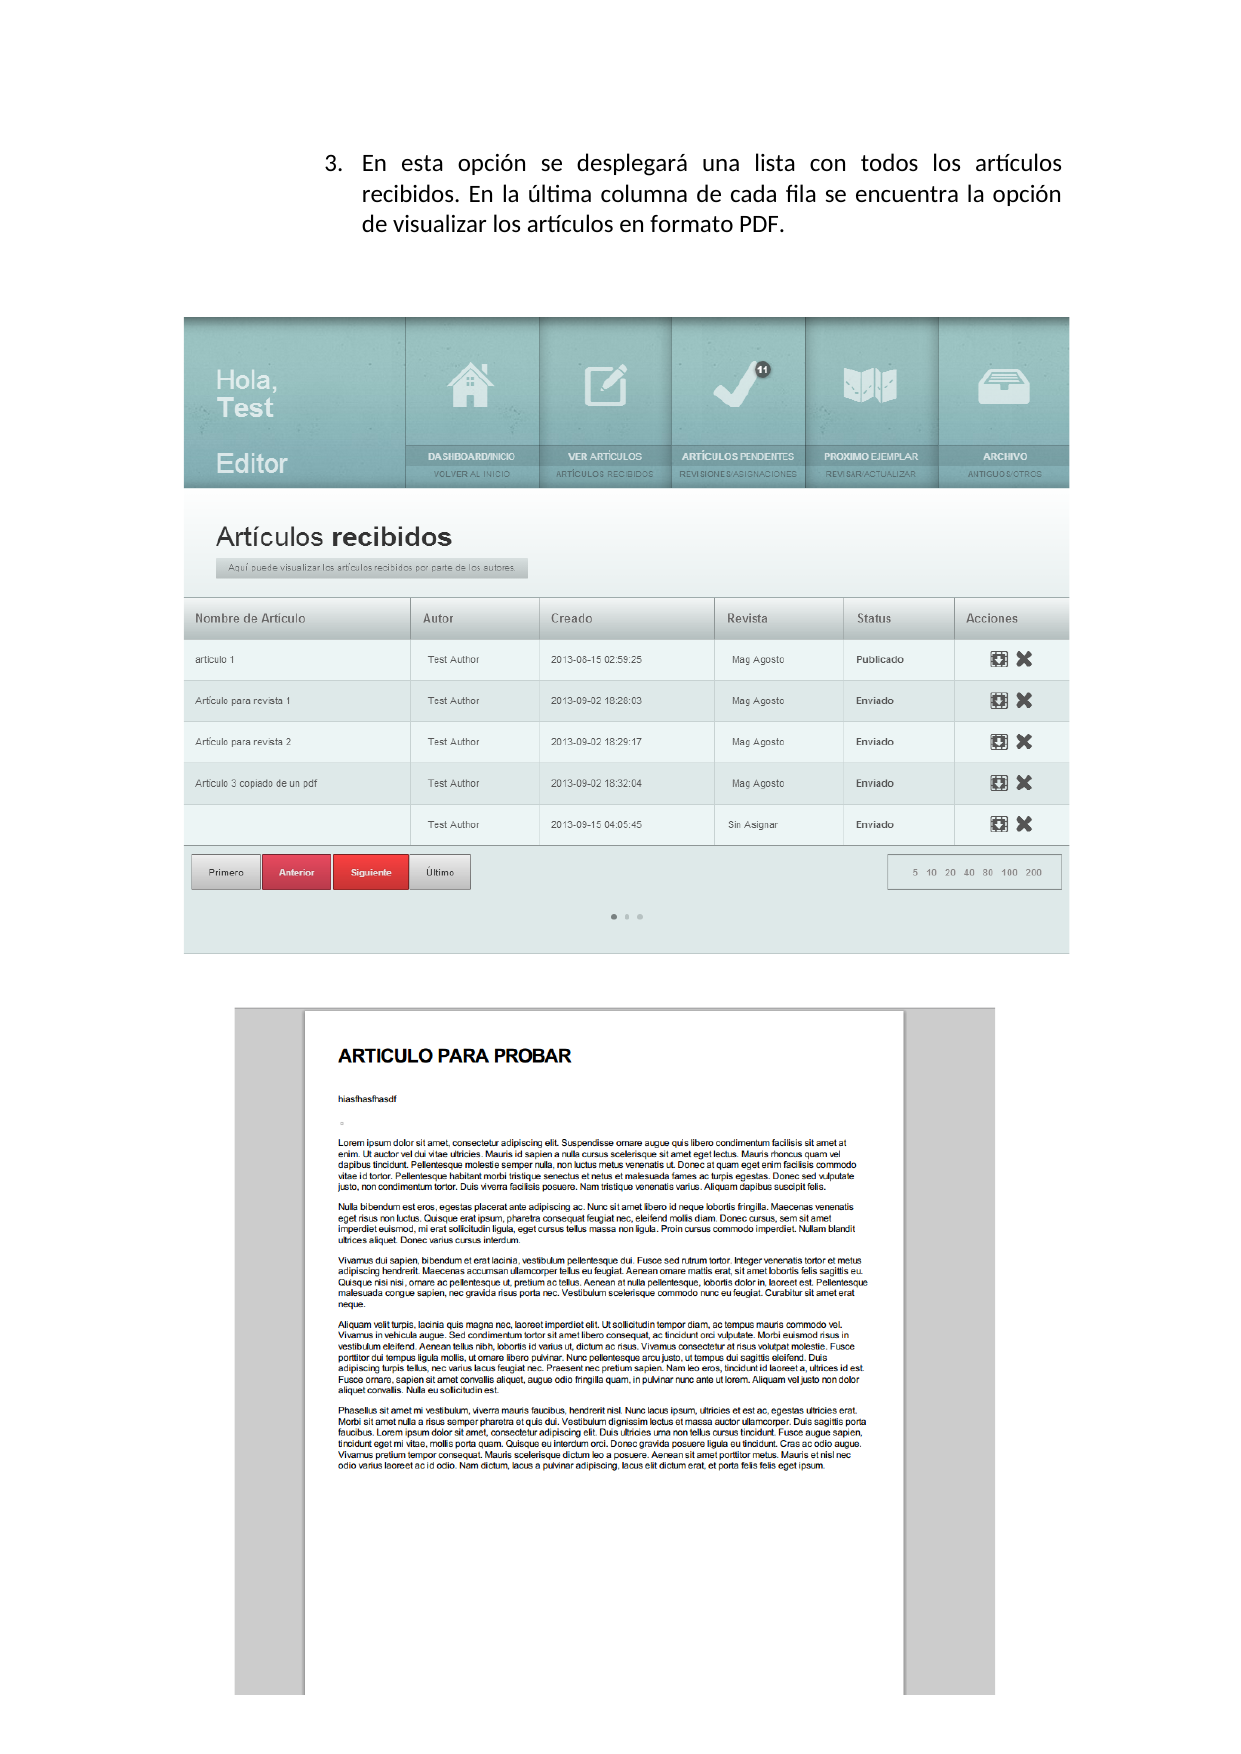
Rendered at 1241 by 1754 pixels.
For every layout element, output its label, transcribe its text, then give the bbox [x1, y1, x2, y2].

picture [234, 1007, 996, 1695]
list En esta opción se desplegará una lista con todos los artículos recibidos. En la última columna de cada fila se encuentra la opción de visualizar los artículos en formato PDF. [324, 148, 1063, 239]
picture [183, 317, 1070, 954]
